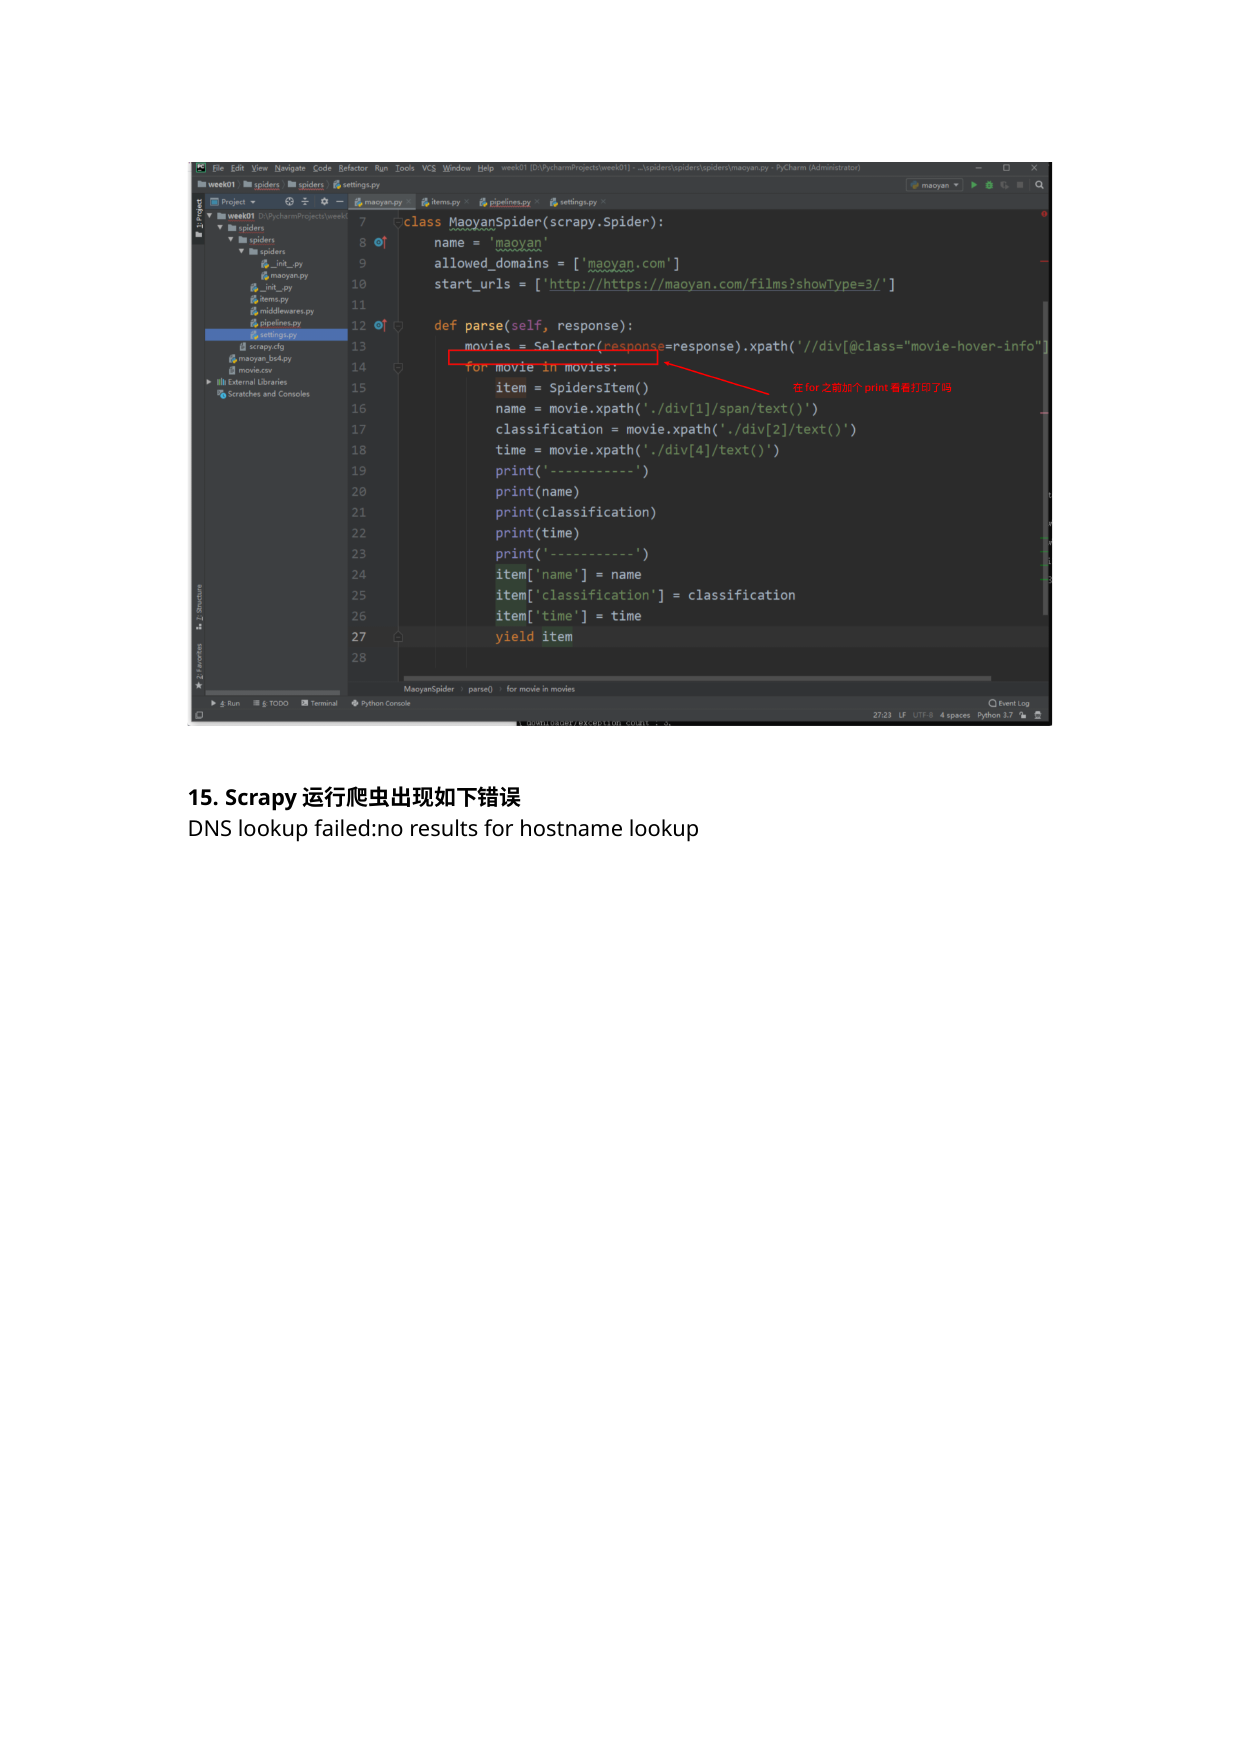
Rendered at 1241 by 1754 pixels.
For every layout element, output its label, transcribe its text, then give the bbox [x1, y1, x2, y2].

list Scrapy 运行爬虫出现如下错误 [187, 779, 1053, 812]
text DNS lookup failed:no results for hostname lookup [187, 812, 1053, 844]
picture [187, 162, 1053, 726]
